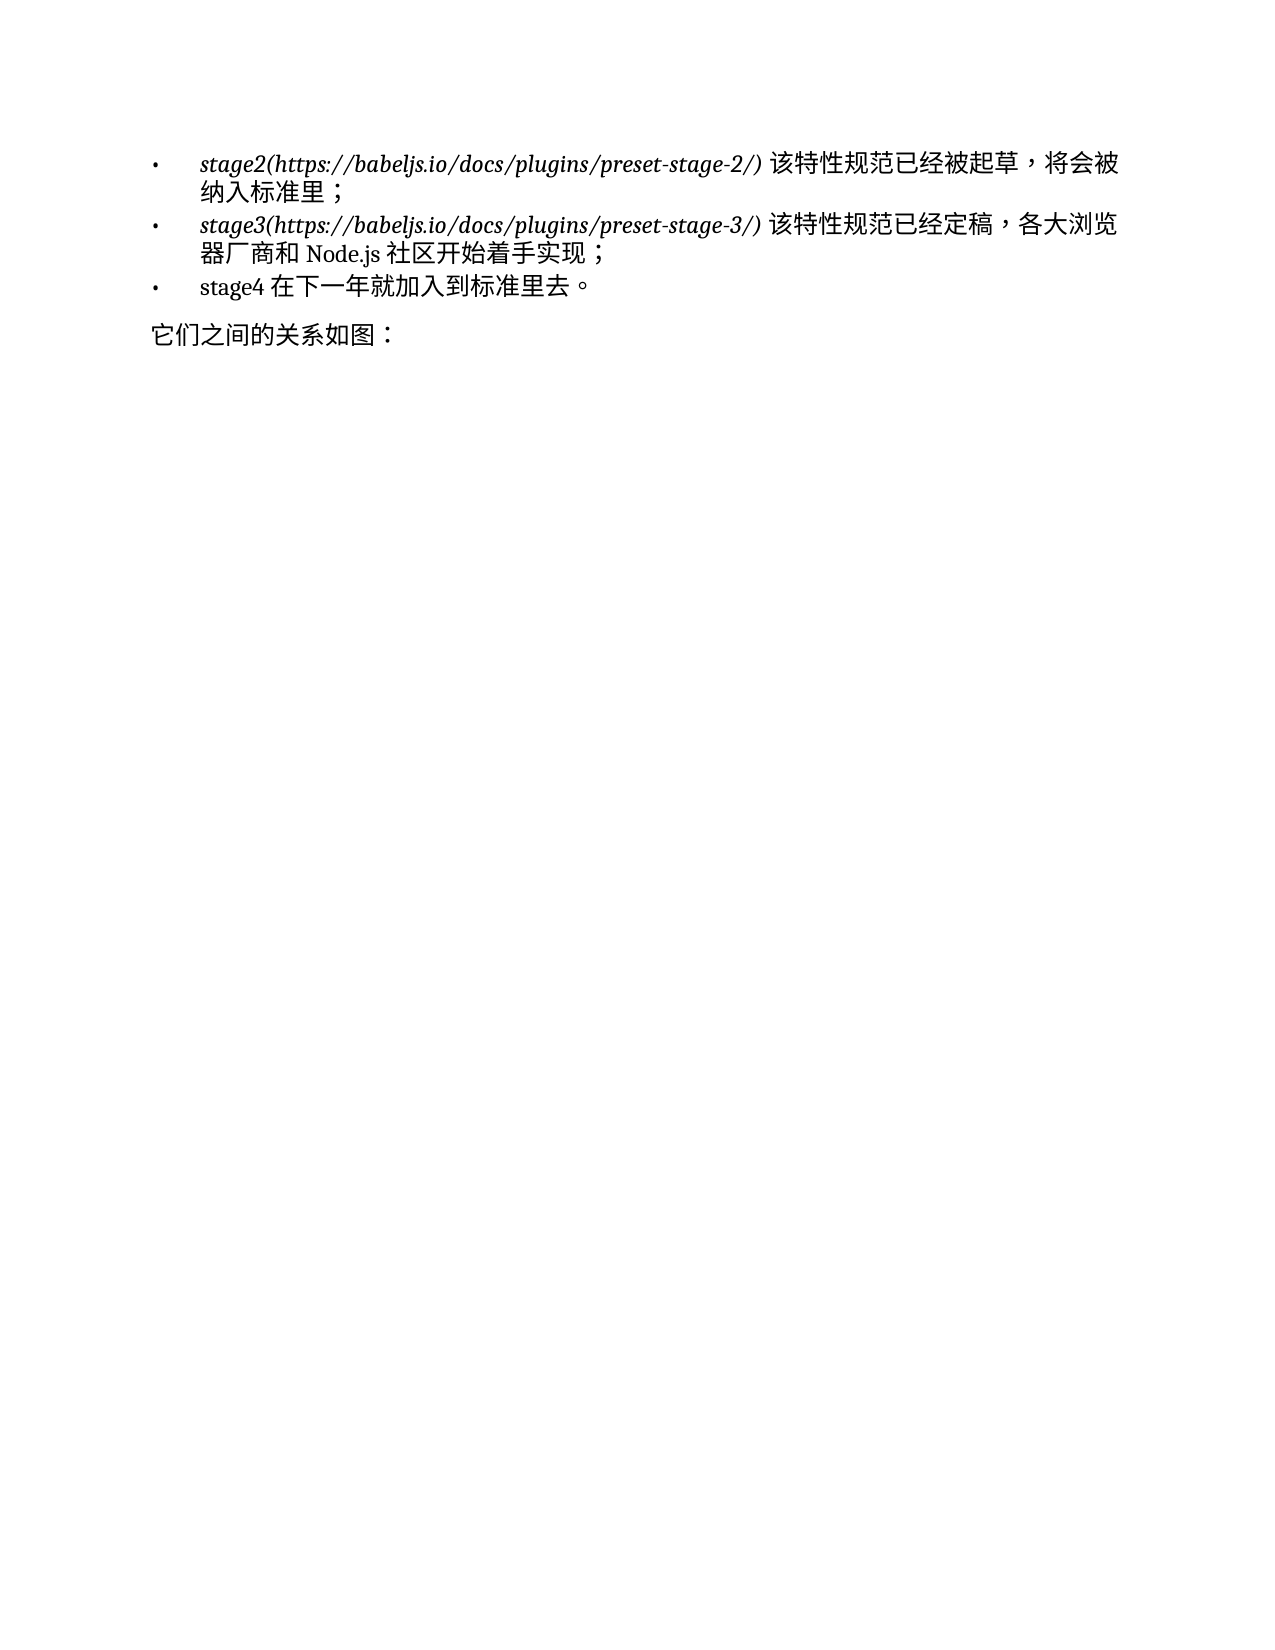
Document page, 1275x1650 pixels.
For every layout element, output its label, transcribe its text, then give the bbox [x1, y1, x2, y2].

list stage2(https://babeljs.io/docs/plugins/preset-stage-2/) 该特性规范已经被起草，将会被纳入标准里； [150, 150, 1125, 207]
text 它们之间的关系如图： [150, 322, 1125, 351]
list stage4 在下一年就加入到标准里去。 [150, 272, 1125, 301]
list stage3(https://babeljs.io/docs/plugins/preset-stage-3/) 该特性规范已经定稿，各大浏览器厂商和 Node.js 社区开始着手实现； [150, 211, 1125, 269]
